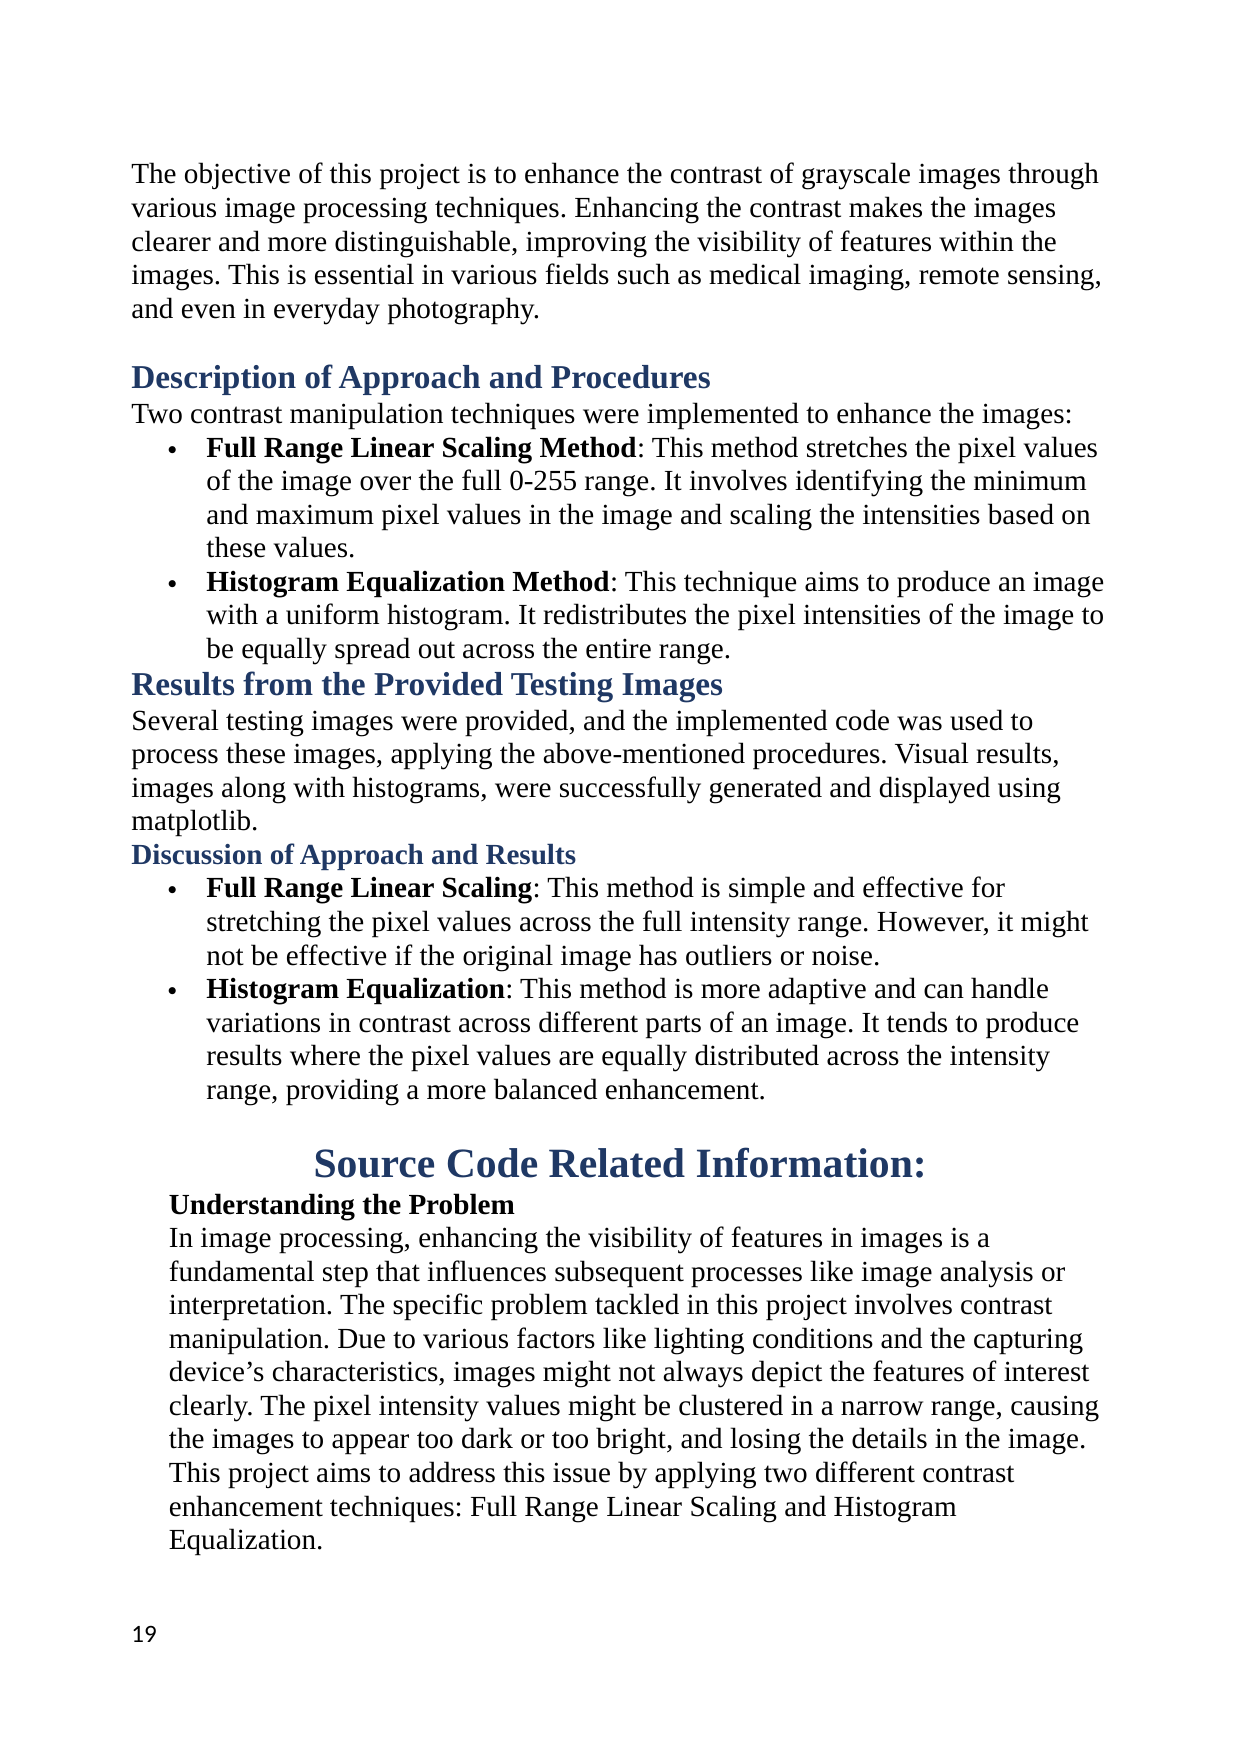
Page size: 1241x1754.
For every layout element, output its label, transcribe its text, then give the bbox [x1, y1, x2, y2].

list Full Range Linear Scaling: This method is simple and effective for stretching the pixel values across the full intensity range. However, it might not be effective if the original image has outliers or noise. [169, 871, 1109, 971]
text In image processing, enhancing the visibility of features in images is a fundamental step that influences subsequent processes like image analysis or interpretation. The specific problem tackled in this project involves contrast manipulation. Due to various factors like lighting conditions and the capturing device’s characteristics, images might not always depict the features of interest clearly. The pixel intensity values might be clustered in a narrow range, causing the images to appear too dark or too bright, and losing the details in the image. This project aims to address this issue by applying two different contrast enhancement techniques: Full Range Linear Scaling and Histogram Equalization. [169, 1220, 1109, 1556]
text Understanding the Problem [169, 1187, 1109, 1220]
text Description of Approach and Procedures [131, 358, 1109, 396]
list Histogram Equalization: This method is more adaptive and can handle variations in contrast across different parts of an image. It tends to produce results where the pixel values are equally distributed across the intensity range, providing a more balanced enhancement. [169, 971, 1109, 1105]
text Results from the Provided Testing Images [131, 664, 1109, 703]
text Source Code Related Information: [131, 1139, 1109, 1187]
text Two contrast manipulation techniques were implemented to enhance the images: [131, 396, 1109, 430]
list Histogram Equalization Method: This technique aims to produce an image with a uniform histogram. It redistributes the pixel intensities of the image to be equally spread out across the entire range. [169, 564, 1109, 664]
list Full Range Linear Scaling Method: This method stretches the pixel values of the image over the full 0-255 range. It involves identifying the minimum and maximum pixel values in the image and scaling the intensities based on these values. [169, 430, 1109, 564]
text Discussion of Approach and Results [131, 837, 1109, 871]
text Several testing images were provided, and the implemented code was used to process these images, applying the above-mentioned procedures. Visual results, images along with histograms, were successfully generated and displayed using matplotlib. [131, 703, 1109, 837]
text The objective of this project is to enhance the contrast of grayscale images through various image processing techniques. Enhancing the contrast makes the images clearer and more distinguishable, improving the visibility of features within the images. This is essential in various fields such as medical imaging, remote sensing, and even in everyday photography. [131, 157, 1109, 324]
